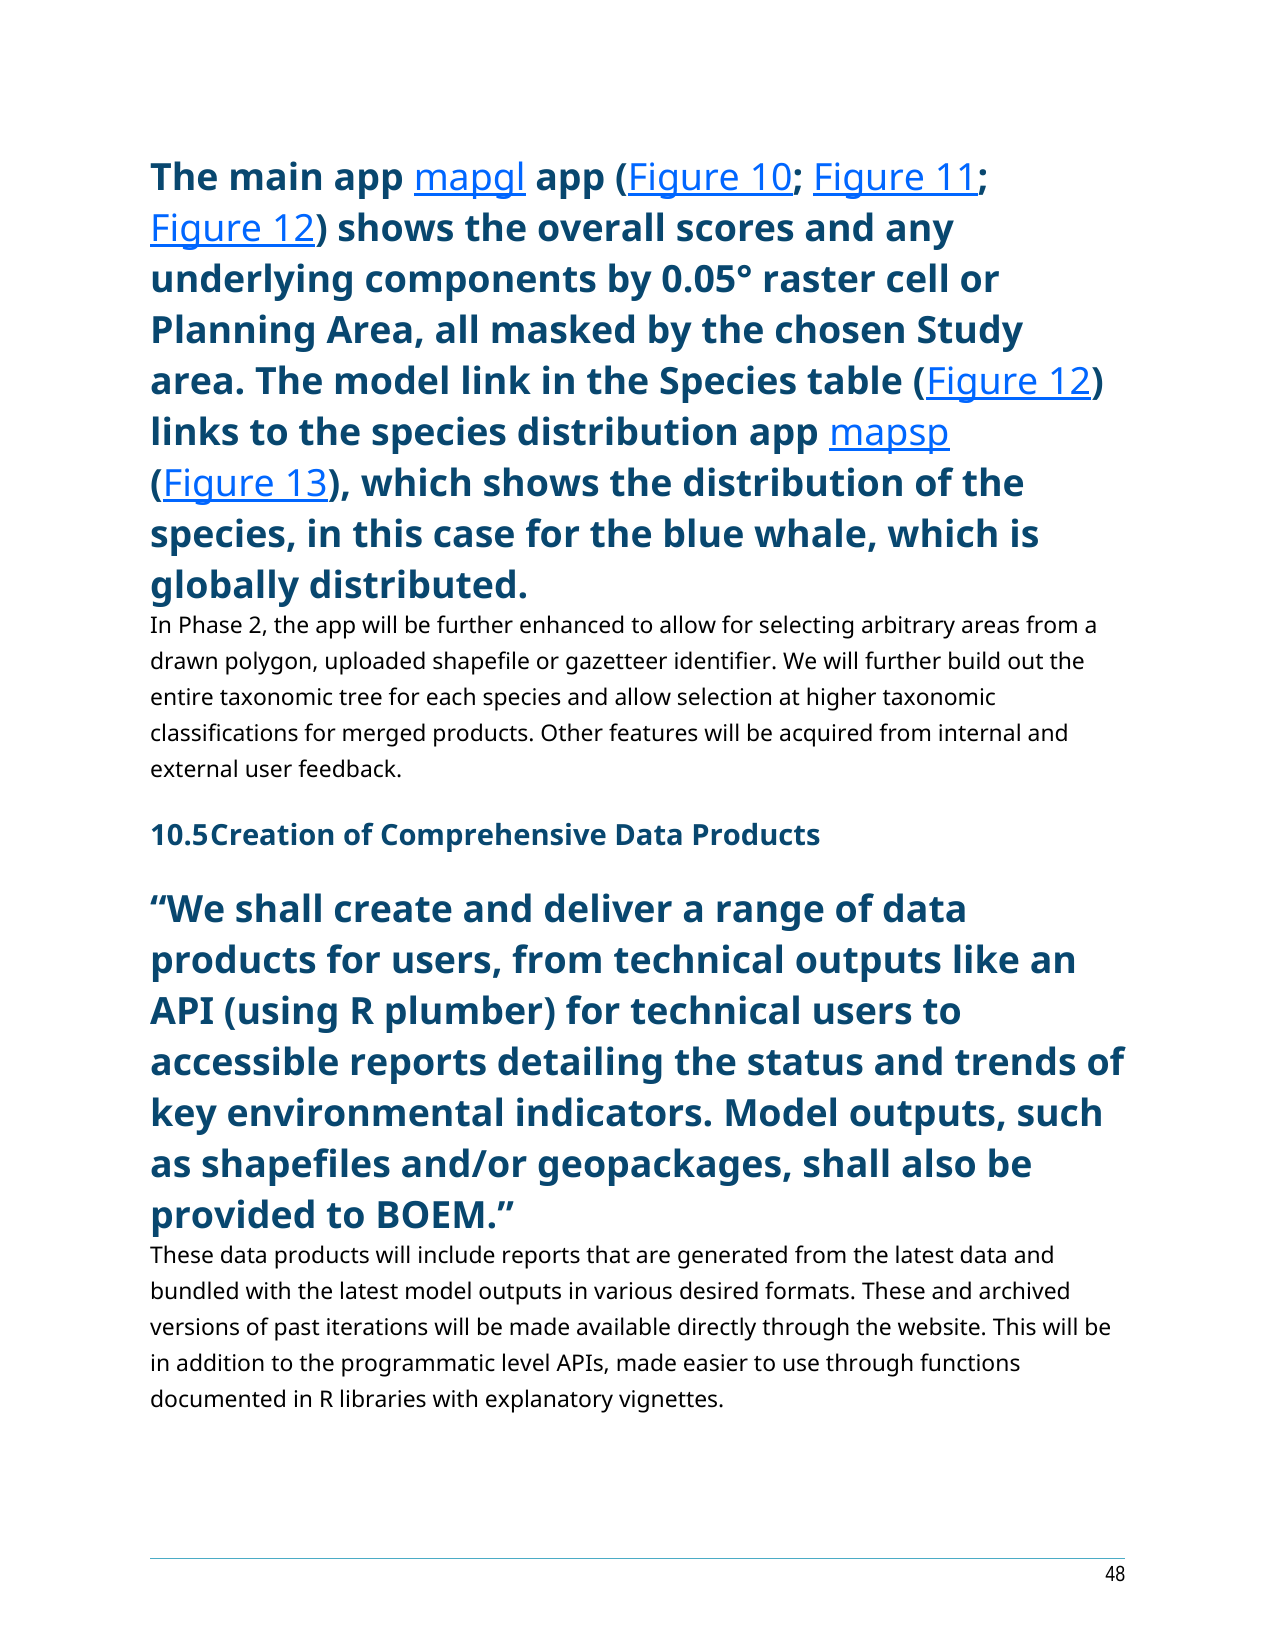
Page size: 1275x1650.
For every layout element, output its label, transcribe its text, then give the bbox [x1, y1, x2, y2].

text In Phase 2, the app will be further enhanced to allow for selecting arbitrary areas from a drawn polygon, uploaded shapefile or gazetteer identifier. We will further build out the entire taxonomic tree for each species and allow selection at higher taxonomic classifications for merged products. Other features will be acquired from internal and external user feedback. [150, 609, 1125, 784]
subtitle Creation of Comprehensive Data Products [150, 814, 1125, 854]
text These data products will include reports that are generated from the latest data and bundled with the latest model outputs in various desired formats. These and archived versions of past iterations will be made available directly through the website. This will be in addition to the programmatic level APIs, made easier to use through functions documented in R libraries with explanatory vignettes. [150, 1239, 1125, 1414]
